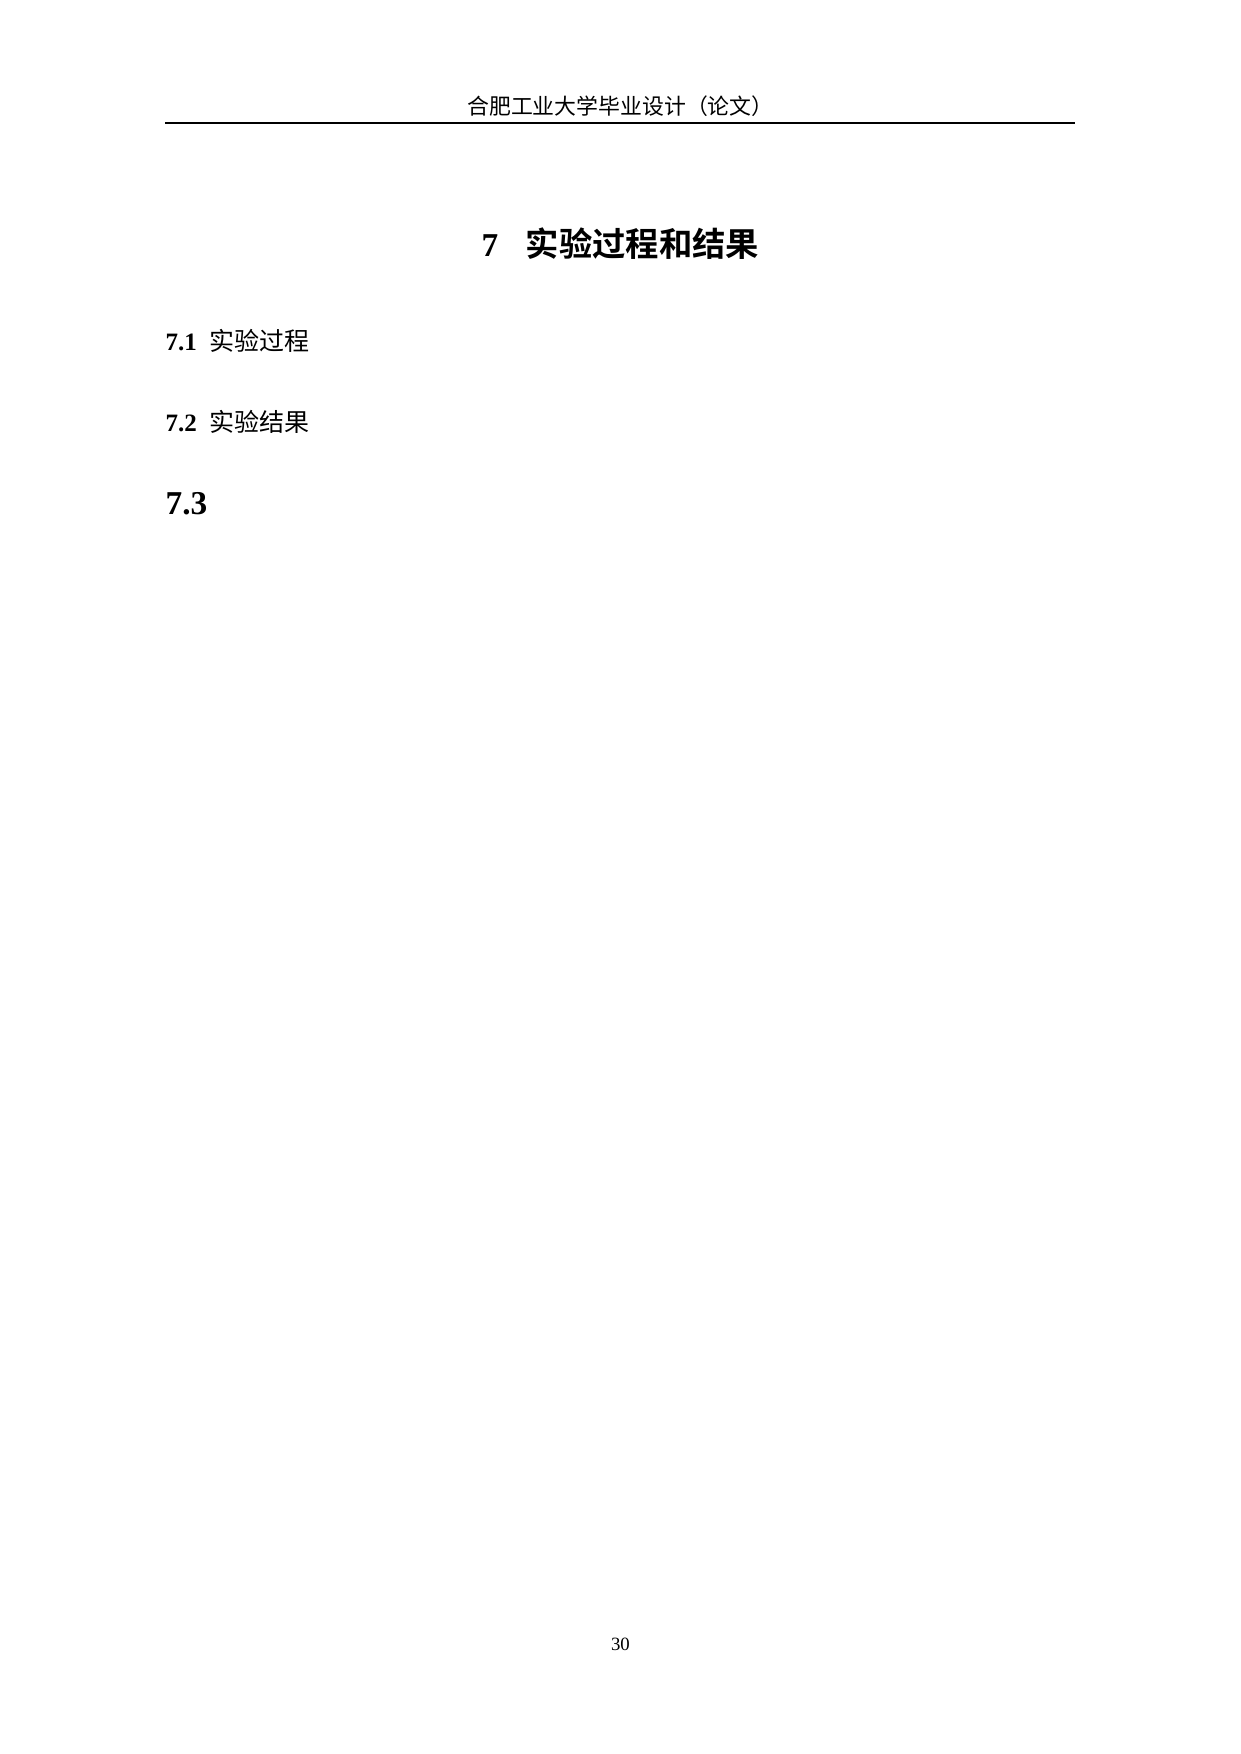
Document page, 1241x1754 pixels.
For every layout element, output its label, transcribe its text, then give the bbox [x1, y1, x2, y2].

text 实验结果 [165, 388, 1075, 453]
text 实验过程 [165, 307, 1075, 372]
text 实验过程和结果 [165, 210, 1075, 275]
